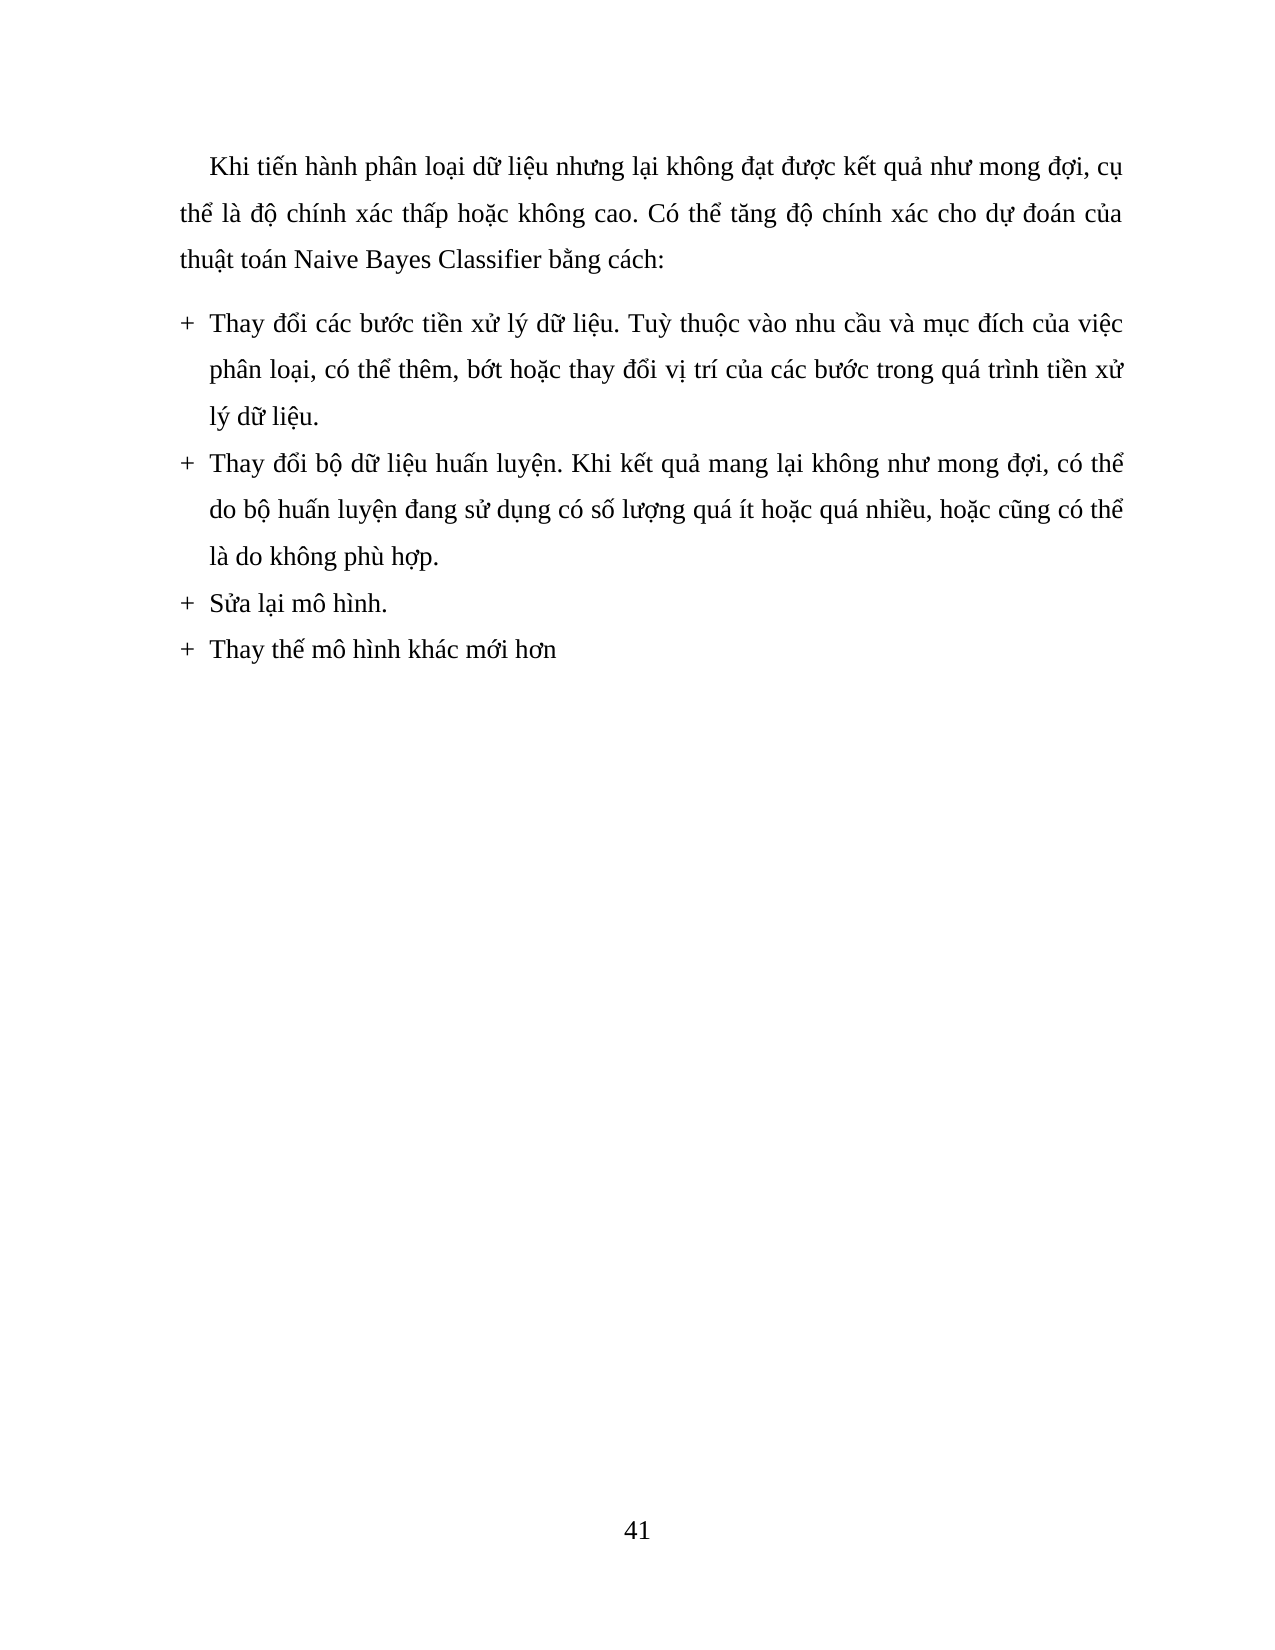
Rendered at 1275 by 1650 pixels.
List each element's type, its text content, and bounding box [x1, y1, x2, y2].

list Thay đổi các bước tiền xử lý dữ liệu. Tuỳ thuộc vào nhu cầu và mục đích của việc phân loại, có thể thêm, bớt hoặc thay đổi vị trí của các bước trong quá trình tiền xử lý dữ liệu. [179, 307, 1125, 431]
list Thay thế mô hình khác mới hơn [179, 633, 1125, 664]
list Sửa lại mô hình. [179, 587, 1125, 618]
list Thay đổi bộ dữ liệu huấn luyện. Khi kết quả mang lại không như mong đợi, có thể do bộ huấn luyện đang sử dụng có số lượng quá ít hoặc quá nhiều, hoặc cũng có thể là do không phù hợp. [179, 447, 1125, 571]
text Khi tiến hành phân loại dữ liệu nhưng lại không đạt được kết quả như mong đợi, cụ thể là độ chính xác thấp hoặc không cao. Có thể tăng độ chính xác cho dự đoán của thuật toán Naive Bayes Classifier bằng cách: [179, 150, 1125, 274]
